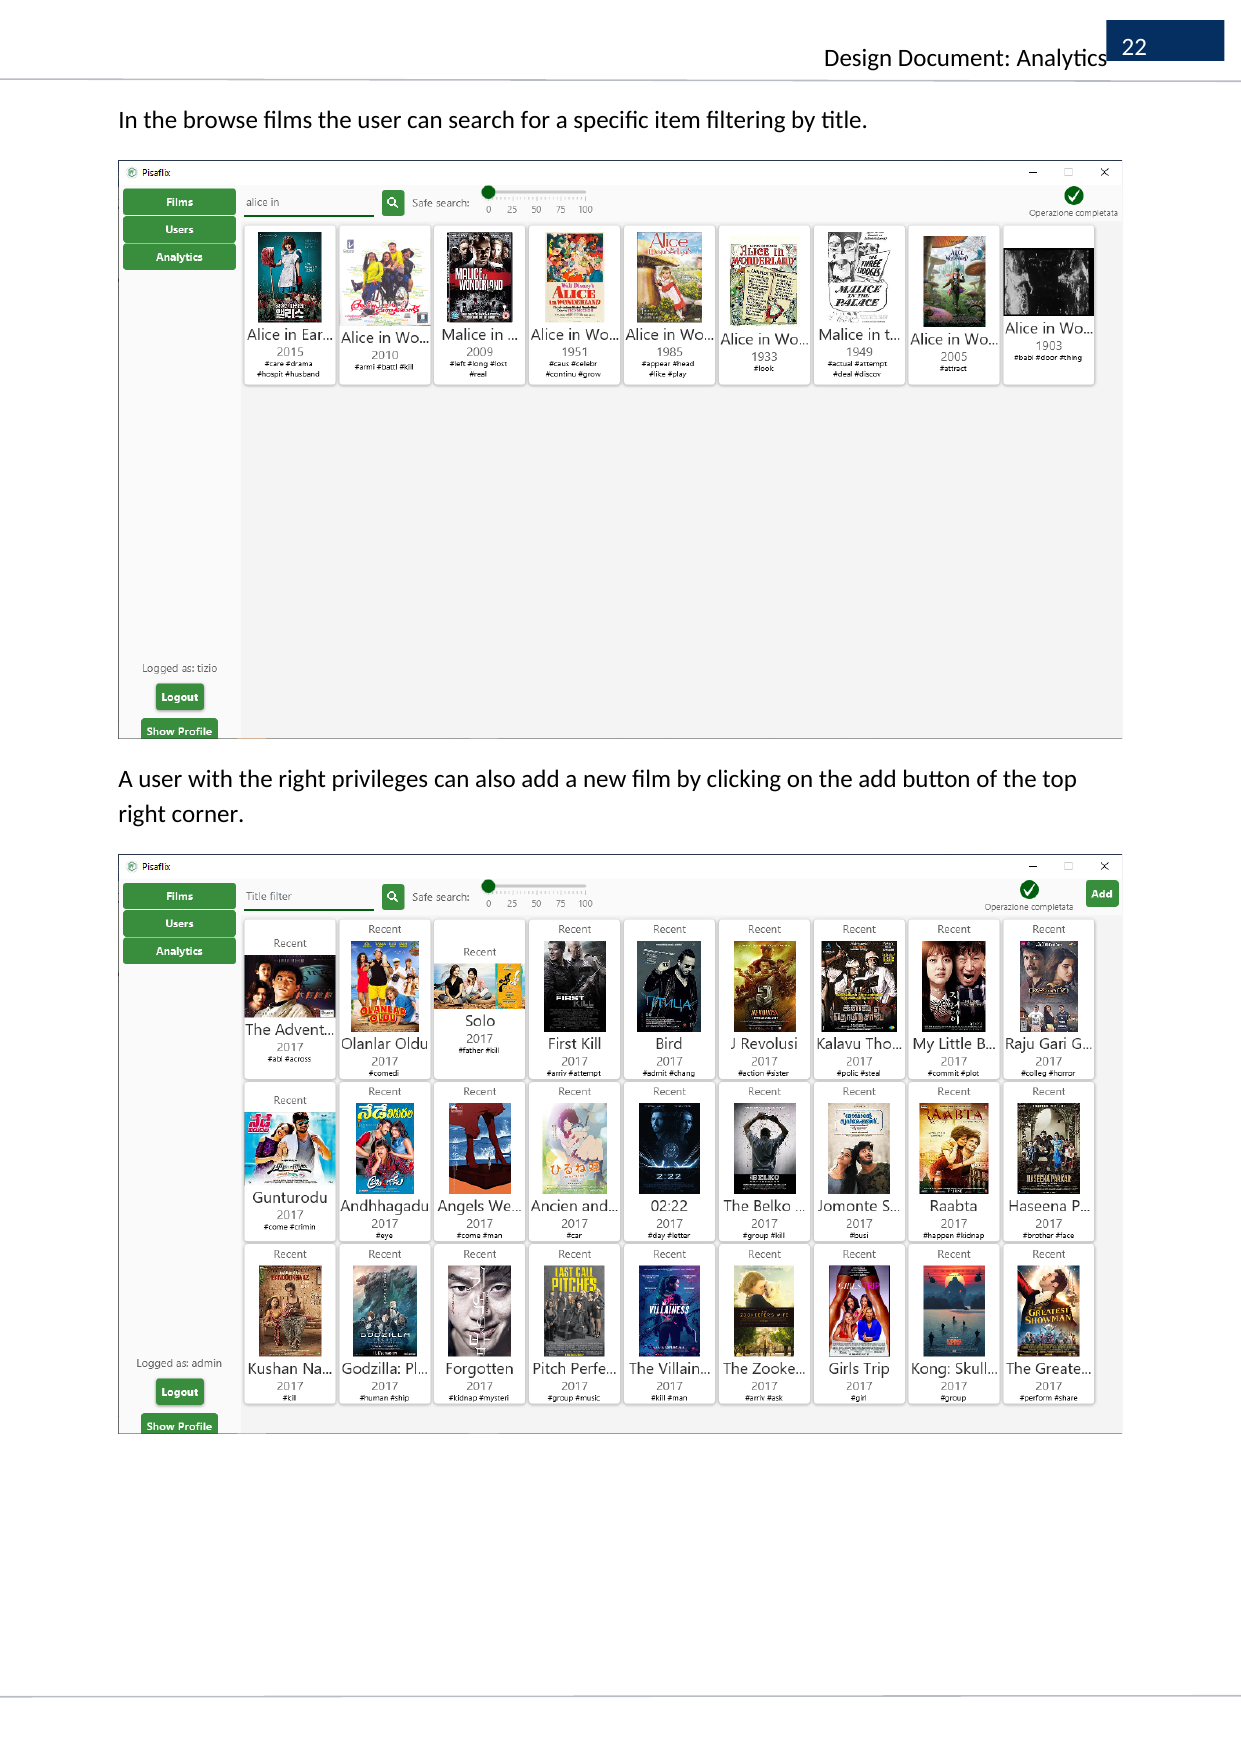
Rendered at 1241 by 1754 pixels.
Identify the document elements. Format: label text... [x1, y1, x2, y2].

picture [118, 160, 1123, 739]
picture [118, 854, 1123, 1434]
text A user with the right privileges can also add a new film by clicking on the add button of the top right corner. [118, 763, 1122, 829]
text In the browse films the user can search for a specific item filtering by title. [118, 104, 1122, 135]
